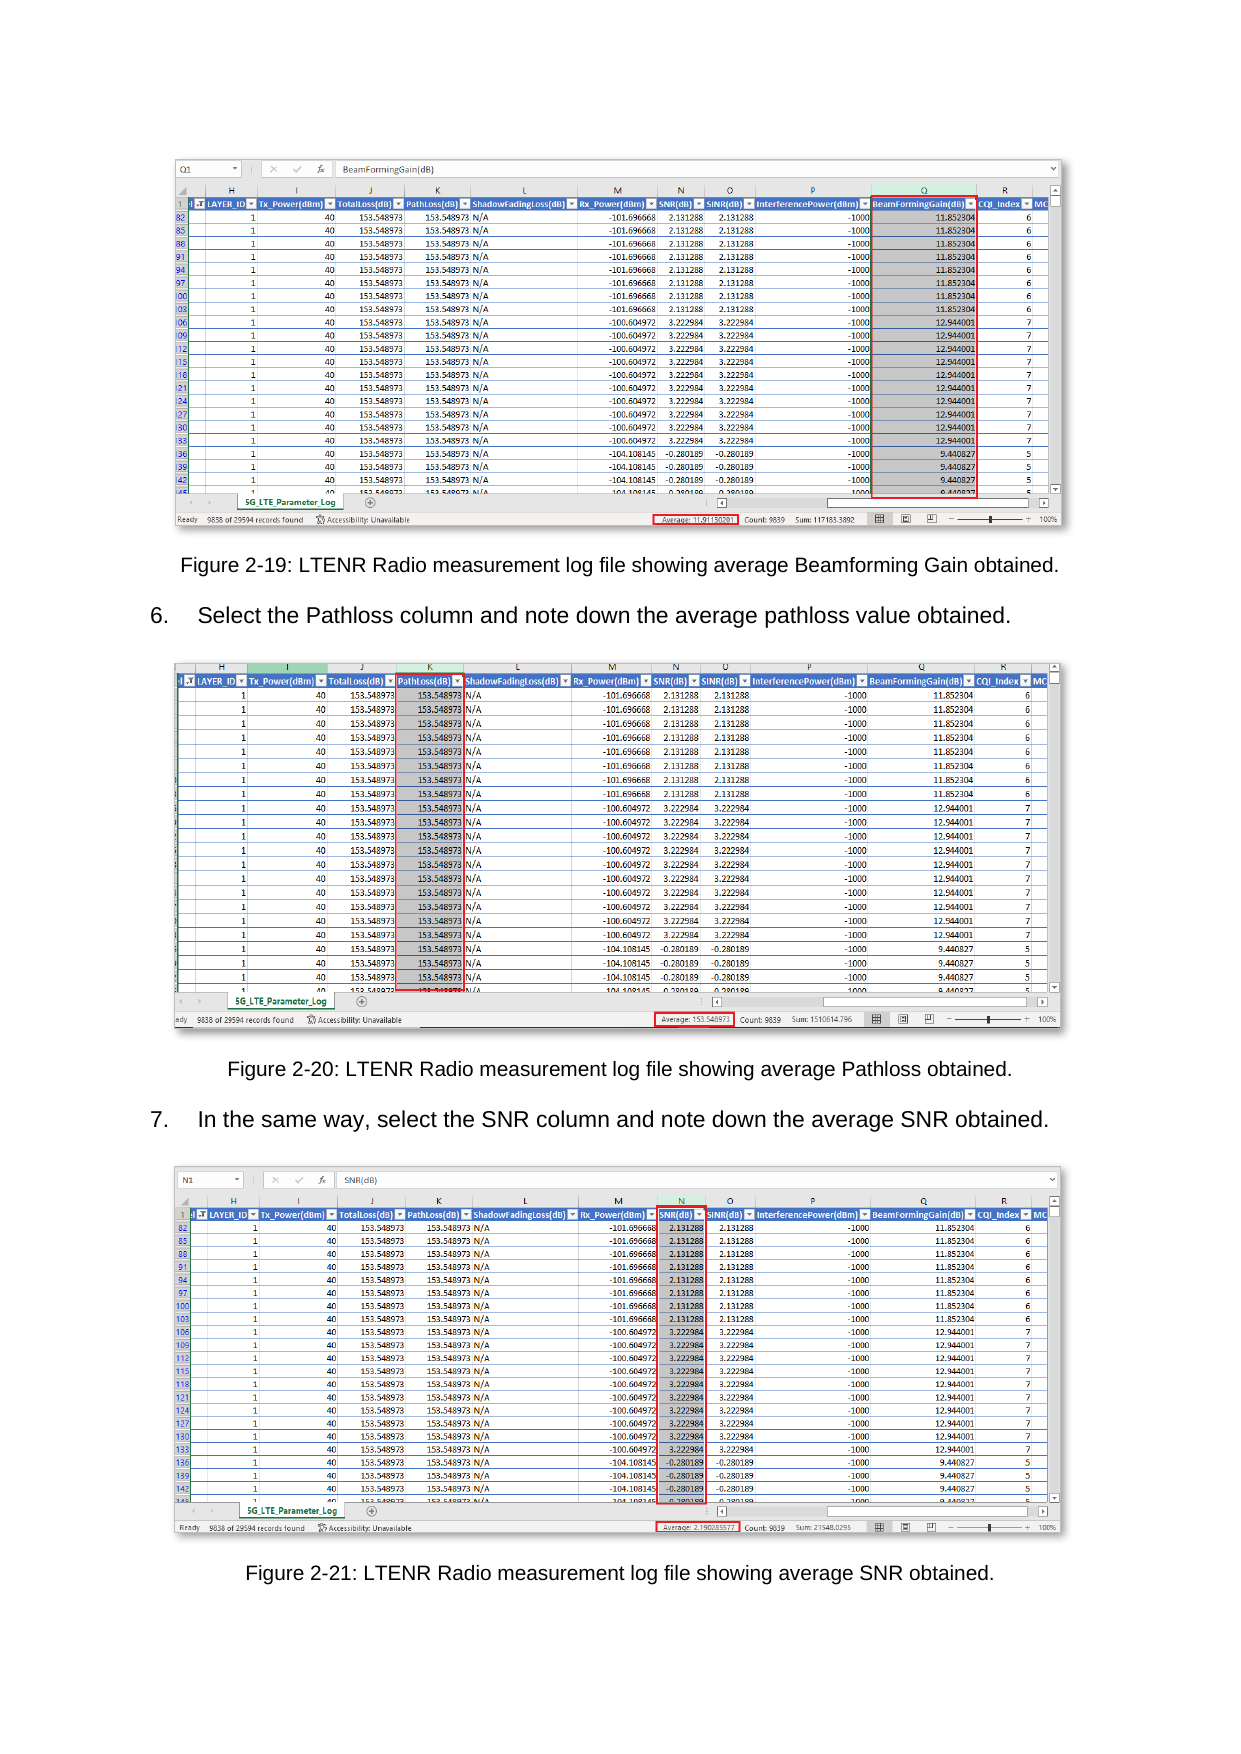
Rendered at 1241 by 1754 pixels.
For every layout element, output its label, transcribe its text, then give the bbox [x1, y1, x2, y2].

text Select the Pathloss column and note down the average pathloss value obtained. [150, 602, 1090, 628]
picture [175, 1167, 1060, 1532]
picture [175, 664, 1060, 1028]
picture [176, 160, 1061, 525]
text In the same way, select the SNR column and note down the average SNR obtained. [150, 1106, 1090, 1132]
